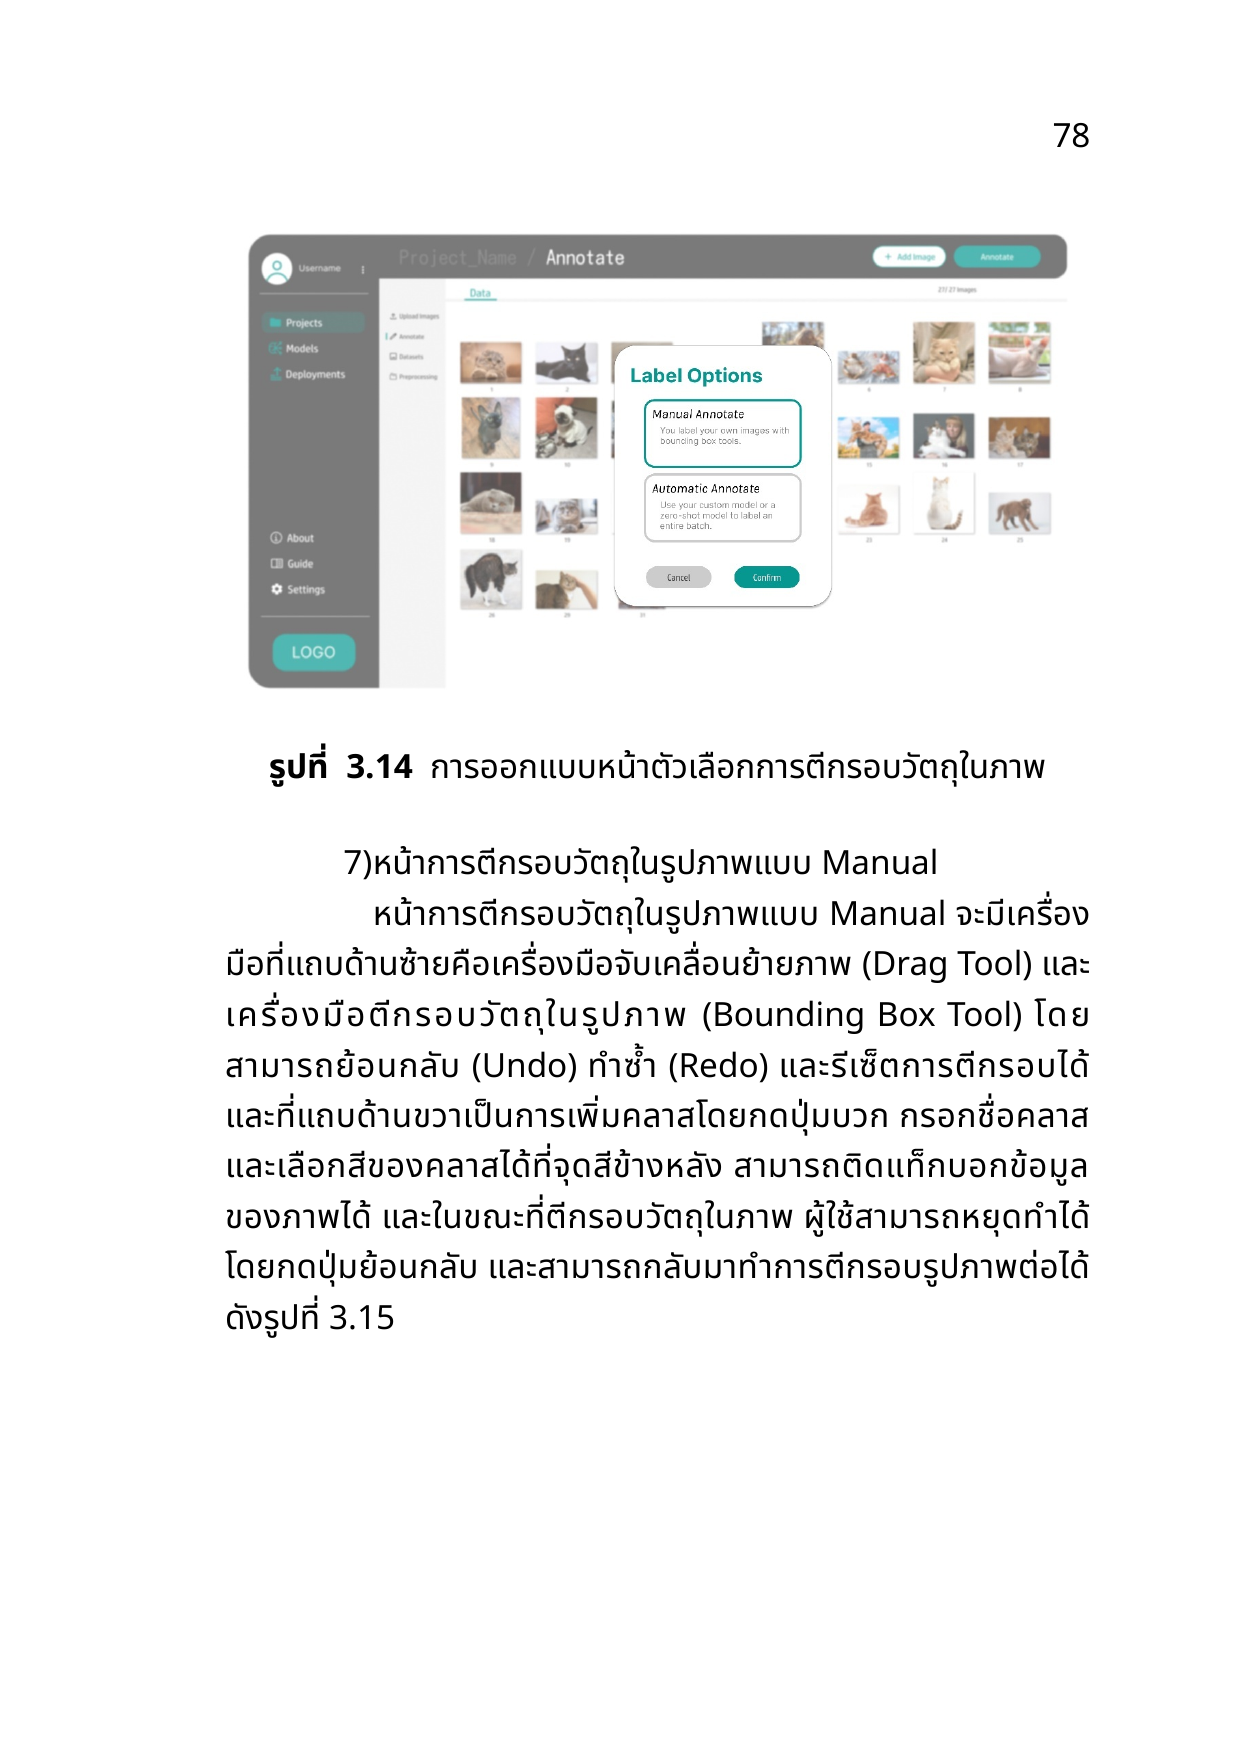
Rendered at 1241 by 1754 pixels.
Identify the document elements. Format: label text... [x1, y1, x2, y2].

picture [238, 225, 1077, 698]
text 7) หน้าการตีกรอบวัตถุในรูปภาพแบบ Manual [225, 839, 1090, 889]
text รูปที่ 3.14 การออกแบบหน้าตัวเลือกการตีกรอบวัตถุในภาพ [225, 743, 1090, 793]
text หน้าการตีกรอบวัตถุในรูปภาพแบบ Manual จะมีเครื่องมือที่แถบด้านซ้ายคือเครื่องมือจับเคลื่อนย้ายภาพ (Drag Tool) และเครื่องมือตีกรอบวัตถุในรูปภาพ (Bounding Box Tool) โดยสามารถย้อนกลับ (Undo) ทำซ้ำ (Redo) และรีเซ็ตการตีกรอบได้ และที่แถบด้านขวาเป็นการเพิ่มคลาสโดยกดปุ่มบวก กรอกชื่อคลาส และเลือกสีของคลาสได้ที่จุดสีข้างหลัง สามารถติดแท็กบอกข้อมูลของภาพได้ และในขณะที่ตีกรอบวัตถุในภาพ ผู้ใช้สามารถหยุดทำได้โดยกดปุ่มย้อนกลับ และสามารถกลับมาทำการตีกรอบรูปภาพต่อได้ ดังรูปที่ 3.15 [225, 889, 1090, 1344]
